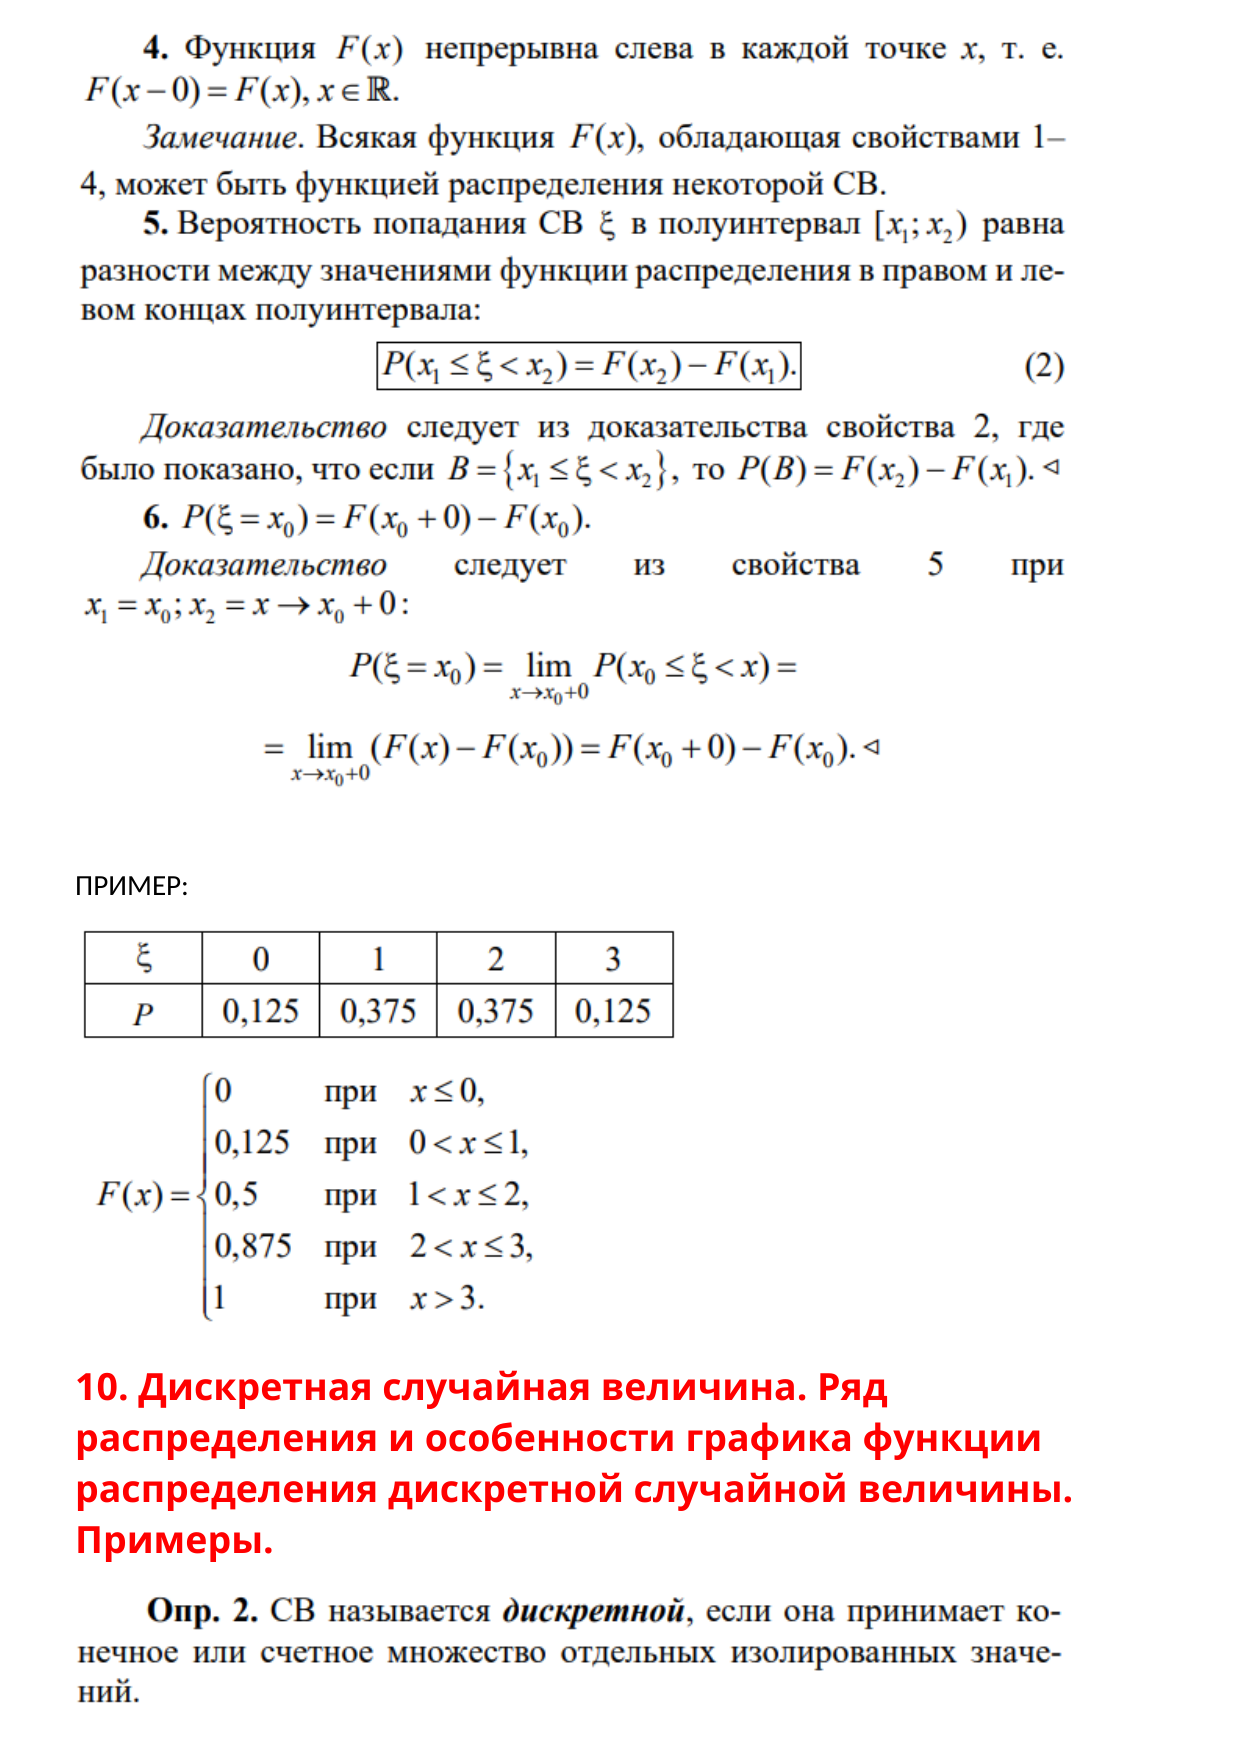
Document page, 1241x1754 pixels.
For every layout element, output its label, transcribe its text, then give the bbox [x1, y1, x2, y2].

subtitle 10. Дискретная случайная величина. Ряд распределения и особенности графика функции распределения дискретной случайной величины. Примеры. [75, 1361, 1165, 1565]
picture [75, 922, 682, 1046]
picture [75, 1593, 1096, 1715]
picture [75, 29, 1099, 802]
text ПРИМЕР: [75, 867, 1165, 903]
picture [75, 1064, 571, 1334]
